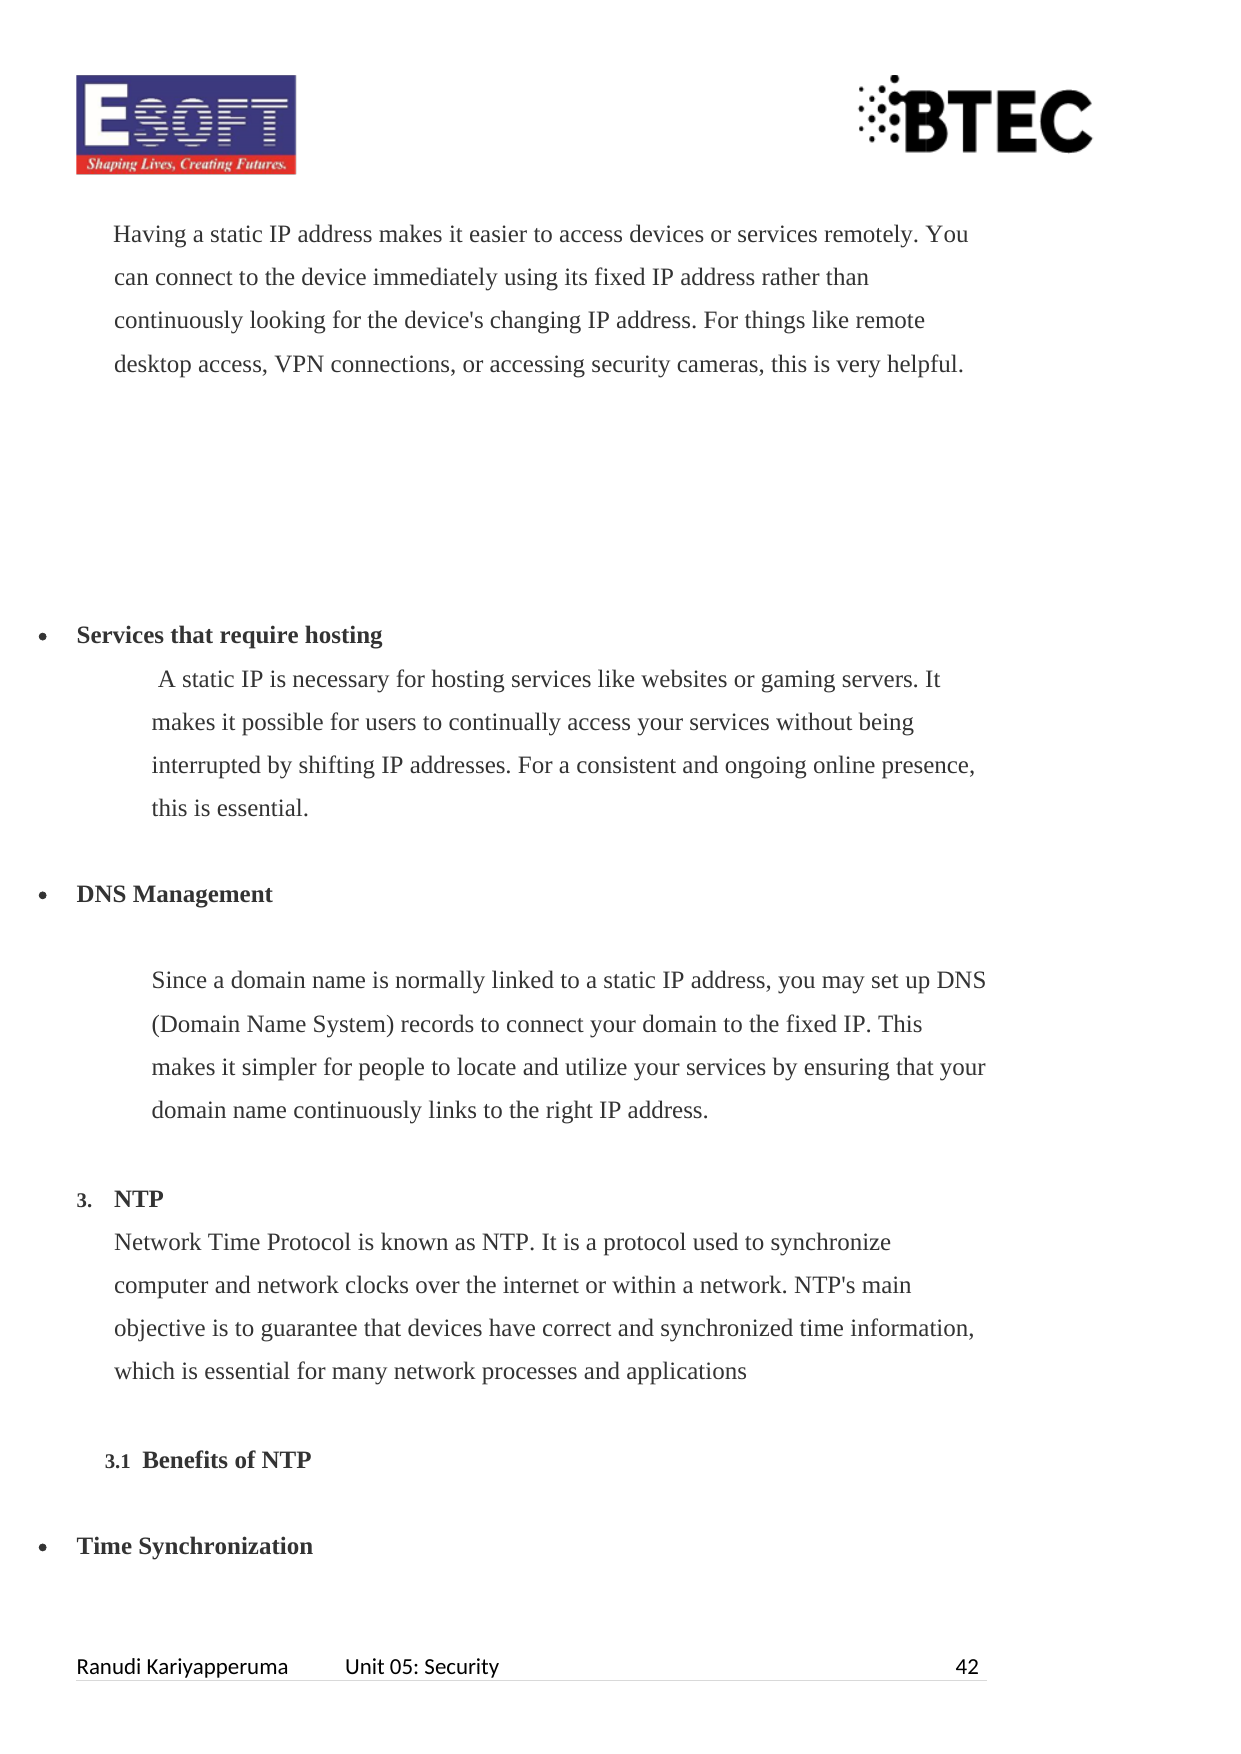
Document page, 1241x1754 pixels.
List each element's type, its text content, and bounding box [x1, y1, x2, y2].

list Services that require hosting [39, 621, 987, 649]
picture [76, 75, 1097, 177]
list A static IP is necessary for hosting services like websites or gaming servers. It makes it possible for users to continually access your services without being interrupted by shifting IP addresses. For a consistent and ongoing online presence, this is essential. [151, 664, 987, 822]
list DNS Management [39, 879, 987, 908]
list Having a static IP address makes it easier to access devices or services remotely. You can connect to the device immediately using its fixed IP address rather than continuously looking for the device's changing IP address. For things like remote desktop access, VPN connections, or accessing security cameras, this is very helpful. [113, 219, 987, 377]
list Since a domain name is normally linked to a static IP address, you may set up DNS (Domain Name System) records to connect your domain to the fixed IP. This makes it simpler for people to locate and utilize your services by ensuring that your domain name continuously links to the right IP address. [151, 966, 987, 1124]
list NTP [76, 1184, 987, 1212]
list Time Synchronization [39, 1531, 987, 1560]
list Network Time Protocol is known as NTP. It is a protocol used to synchronize computer and network clocks over the internet or within a network. NTP's main objective is to guarantee that devices have correct and synchronized time information, which is essential for many network processes and applications [114, 1227, 987, 1385]
list Benefits of NTP [104, 1445, 987, 1474]
